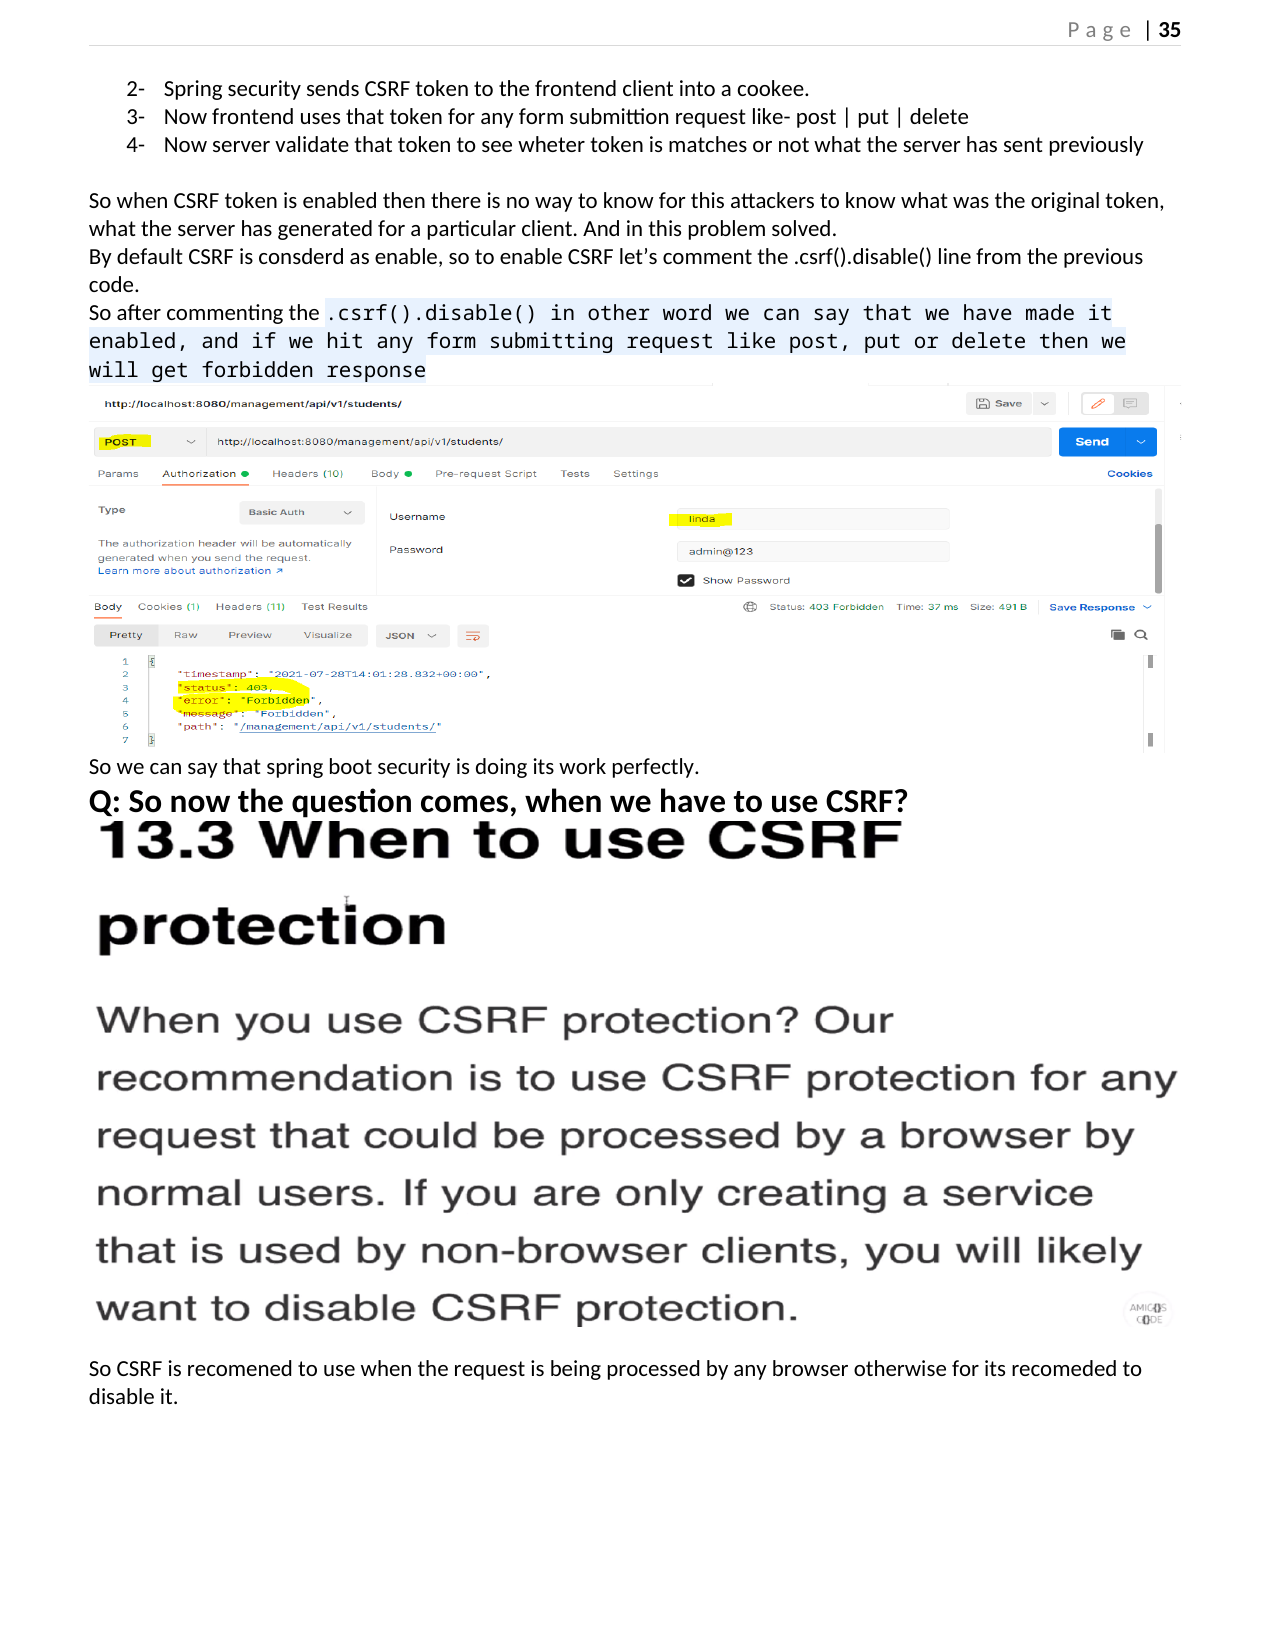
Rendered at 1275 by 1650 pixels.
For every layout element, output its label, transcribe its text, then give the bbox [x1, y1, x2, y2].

list Now server validate that token to see wheter token is matches or not what the server has sent previously [126, 130, 1181, 158]
picture [88, 821, 1182, 1327]
text So after commenting the .csrf().disable() in other word we can say that we have made it enabled, and if we hit any form submitting request like post, put or delete then we will get forbidden response [426, 298, 1181, 383]
list Now frontend uses that token for any form submittion request like- post | put | delete [126, 102, 1181, 130]
list Spring security sends CSRF token to the frontend client into a cookee. [126, 74, 1181, 102]
text By default CSRF is consderd as enable, so to enable CSRF let’s comment the .csrf().disable() line from the previous code. [89, 242, 1181, 298]
text So CSRF is recomened to use when the request is being processed by any browser otherwise for its recomeded to disable it. [89, 1354, 1181, 1410]
picture [88, 383, 1182, 753]
text So when CSRF token is enabled then there is no way to know for this attackers to know what was the original token, what the server has generated for a particular client. And in this problem solved. [89, 186, 1181, 242]
text Q: So now the question comes, when we have to use CSRF? [89, 780, 1181, 821]
text So we can say that spring boot security is doing its work perfectly. [89, 753, 1181, 780]
